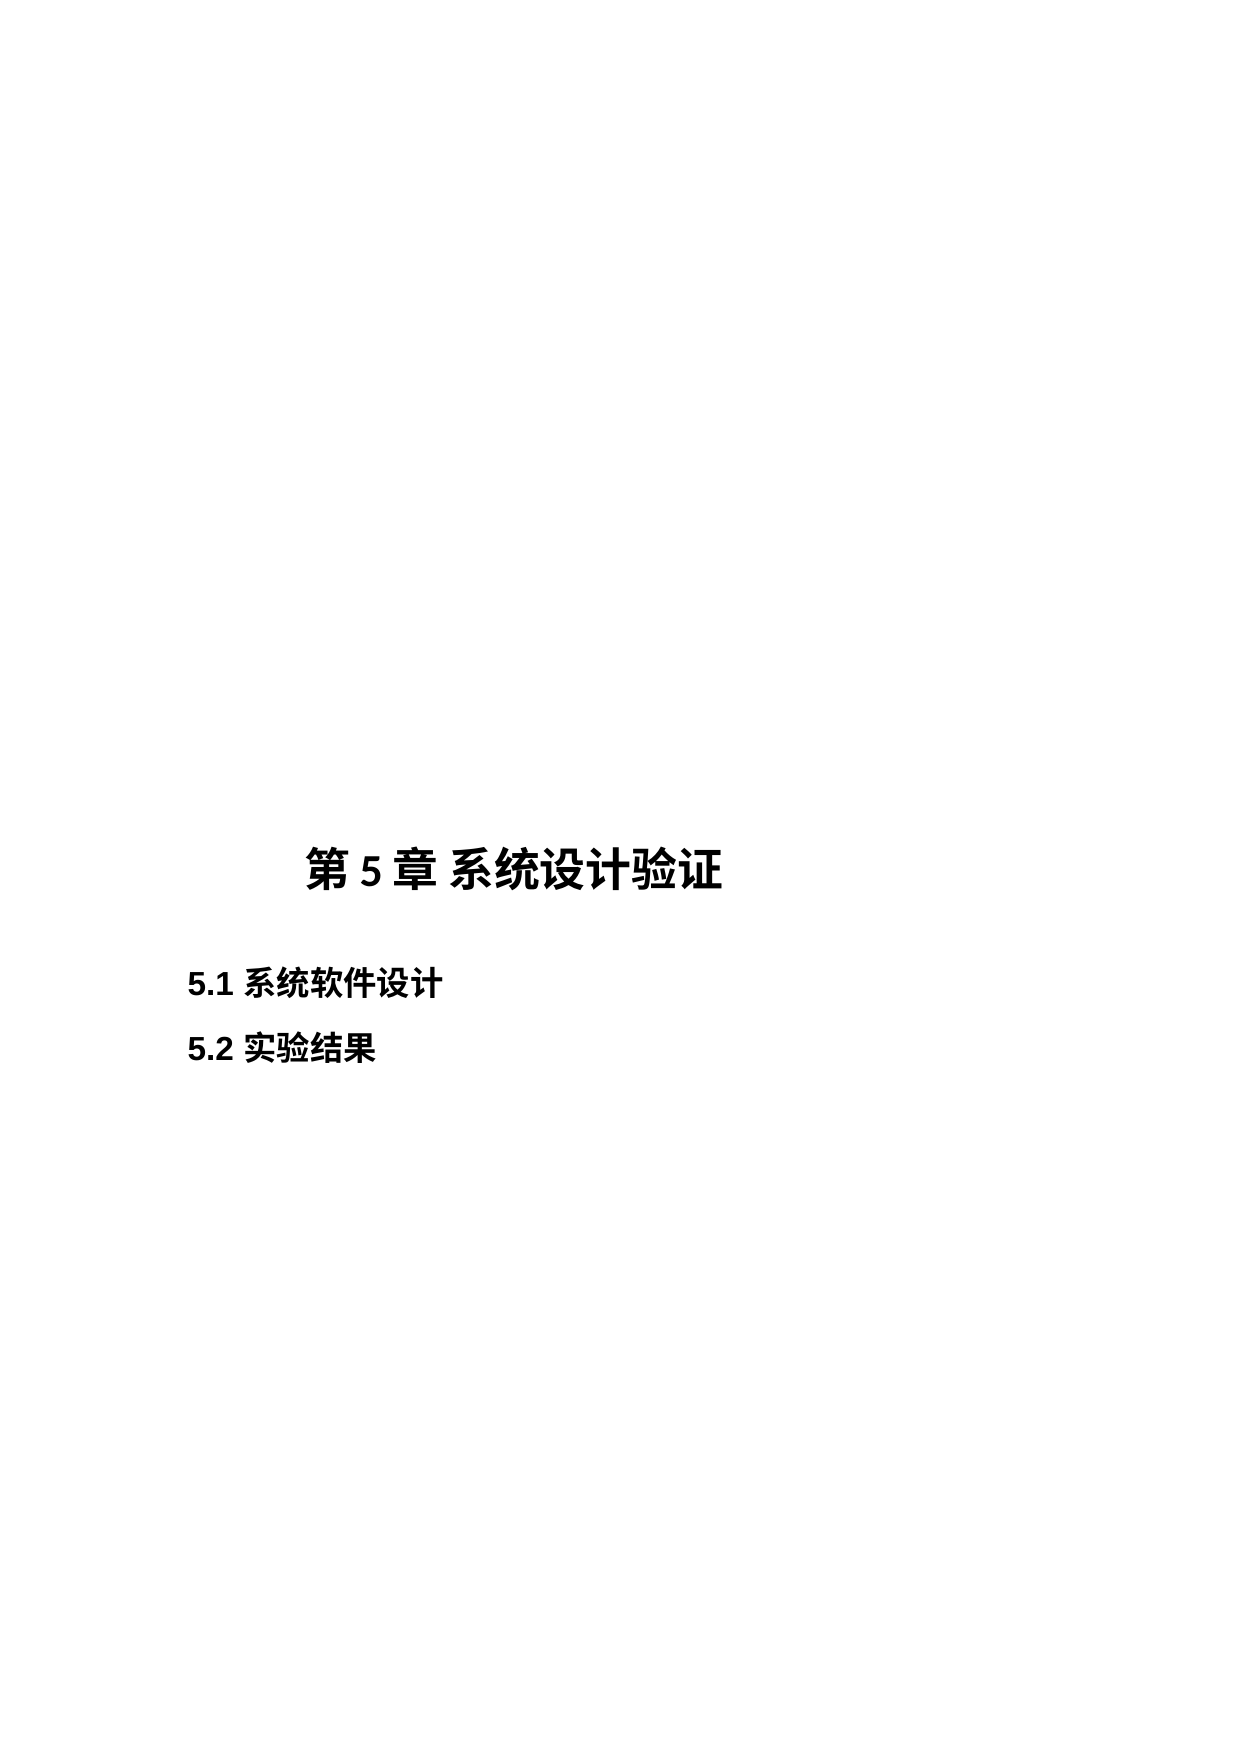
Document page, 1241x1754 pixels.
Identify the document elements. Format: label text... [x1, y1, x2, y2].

text 5.1 系统软件设计 [187, 948, 1053, 1013]
list 第5章 系统设计验证 [187, 818, 1053, 915]
text 5.2 实验结果 [187, 1013, 1053, 1078]
